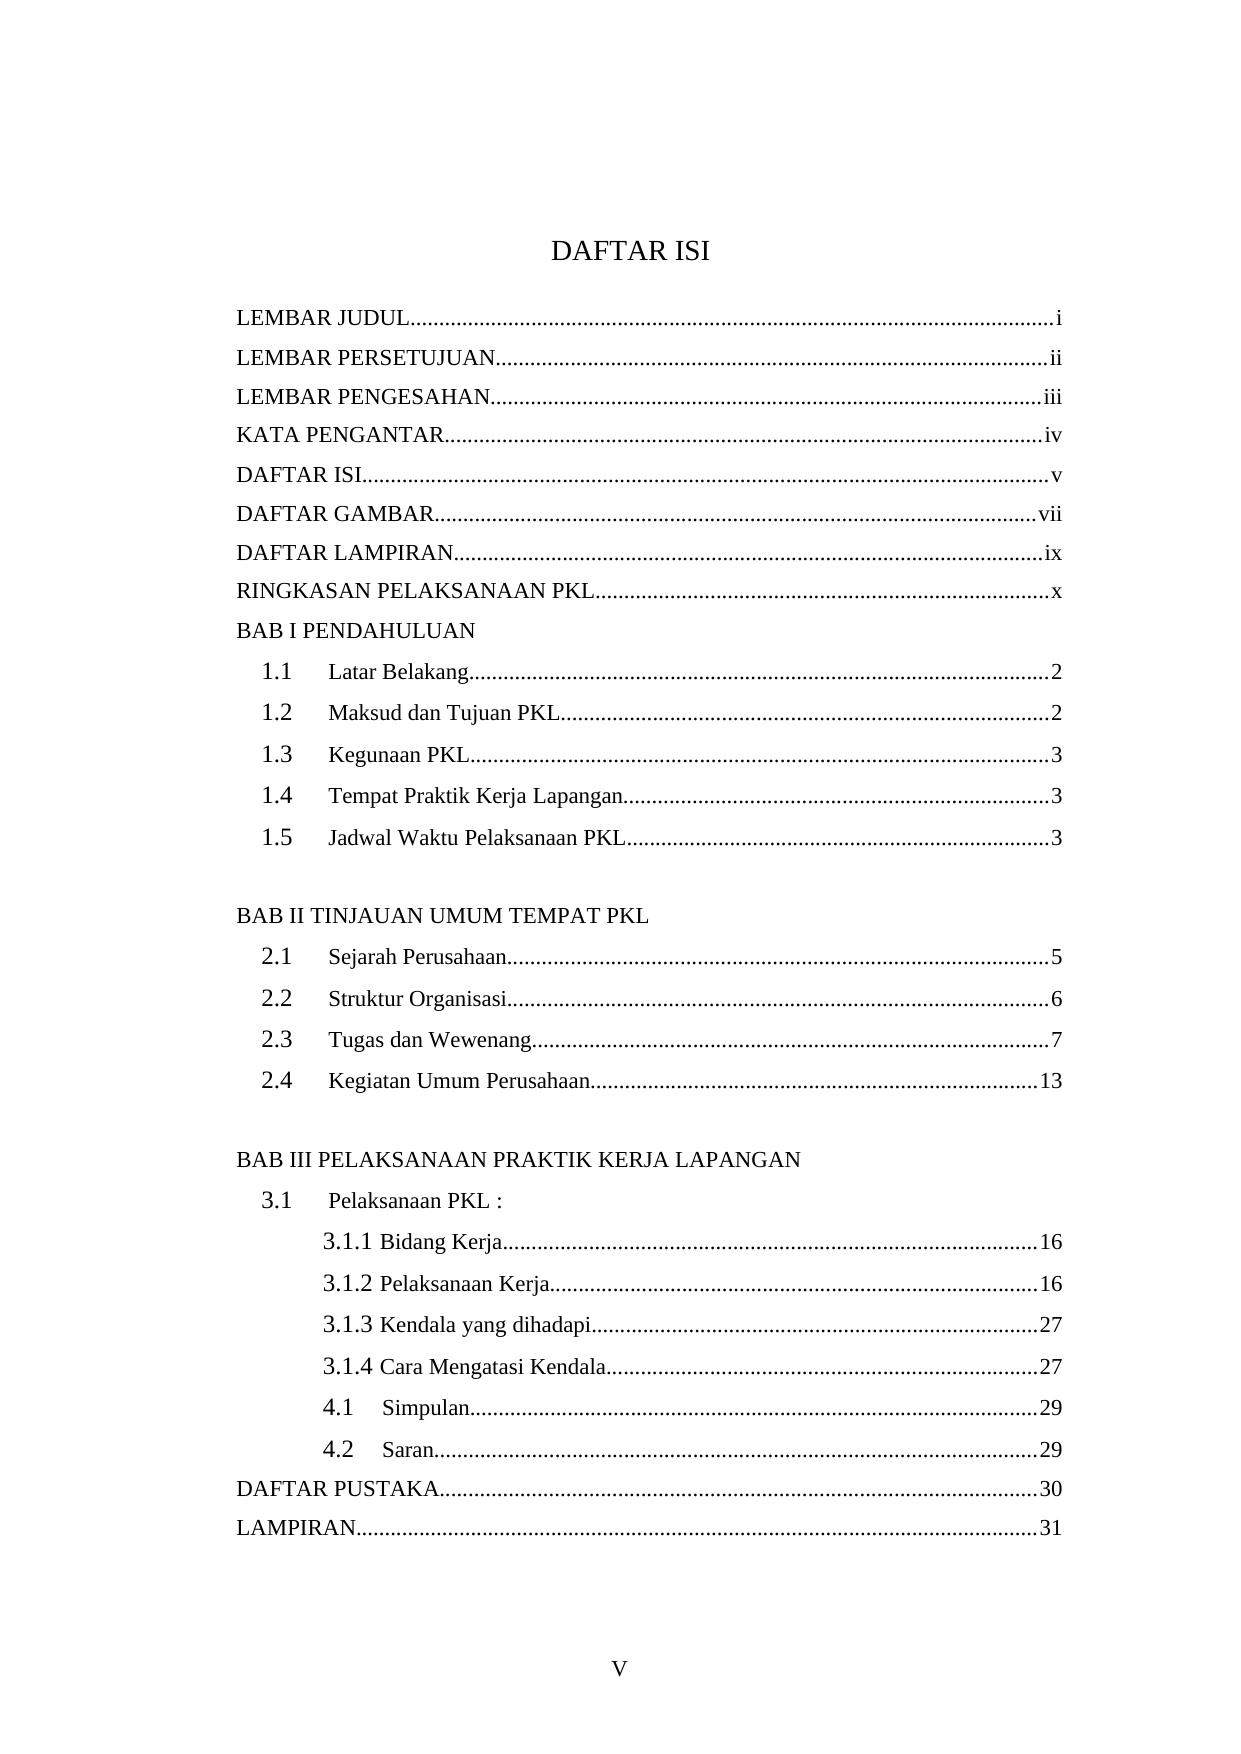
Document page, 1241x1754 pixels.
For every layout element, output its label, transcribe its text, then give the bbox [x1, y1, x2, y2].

text DAFTAR ISI [175, 233, 1086, 267]
